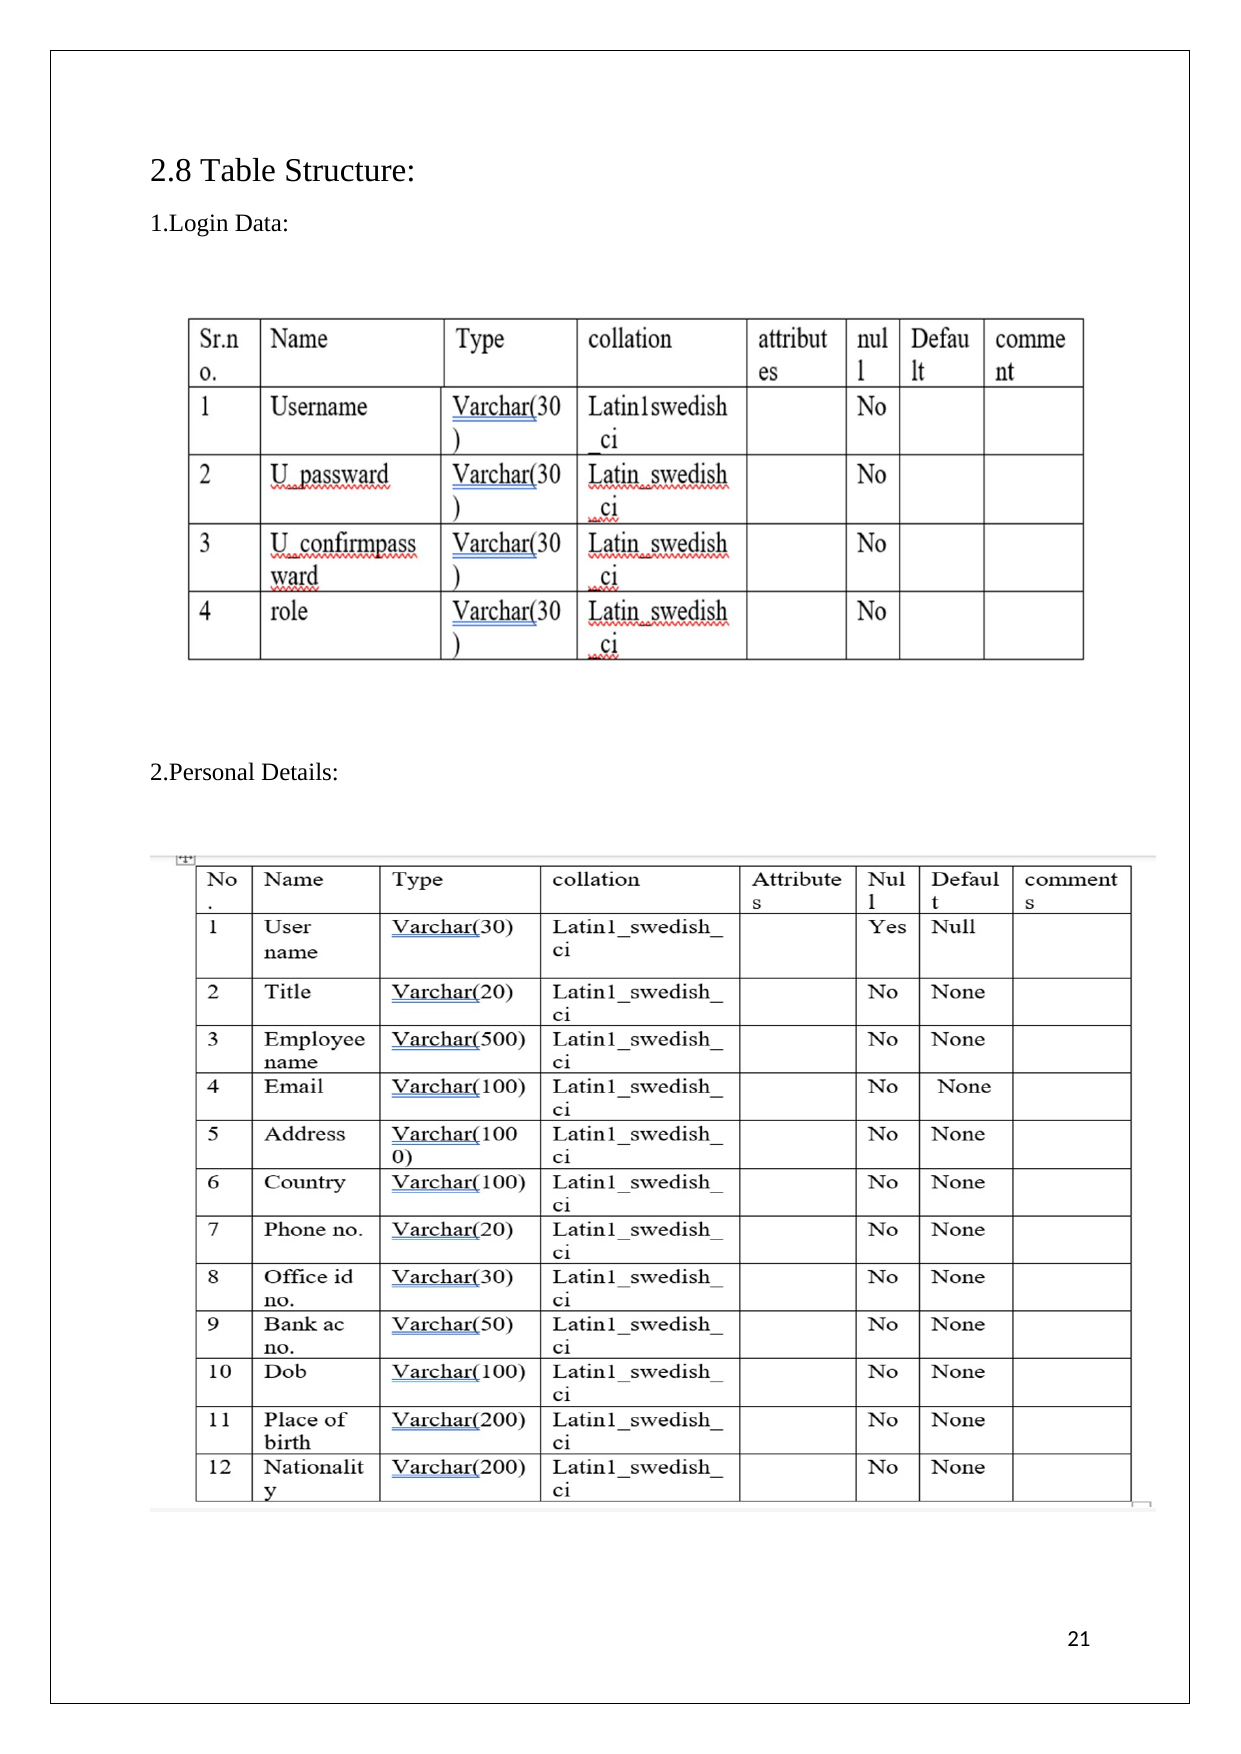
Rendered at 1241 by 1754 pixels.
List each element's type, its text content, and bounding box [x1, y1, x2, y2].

text 1.Login Data: [150, 208, 1090, 237]
text 2.8 Table Structure: [150, 150, 1090, 188]
picture [150, 303, 1114, 691]
picture [150, 852, 1157, 1512]
text 2.Personal Details: [150, 757, 1090, 786]
